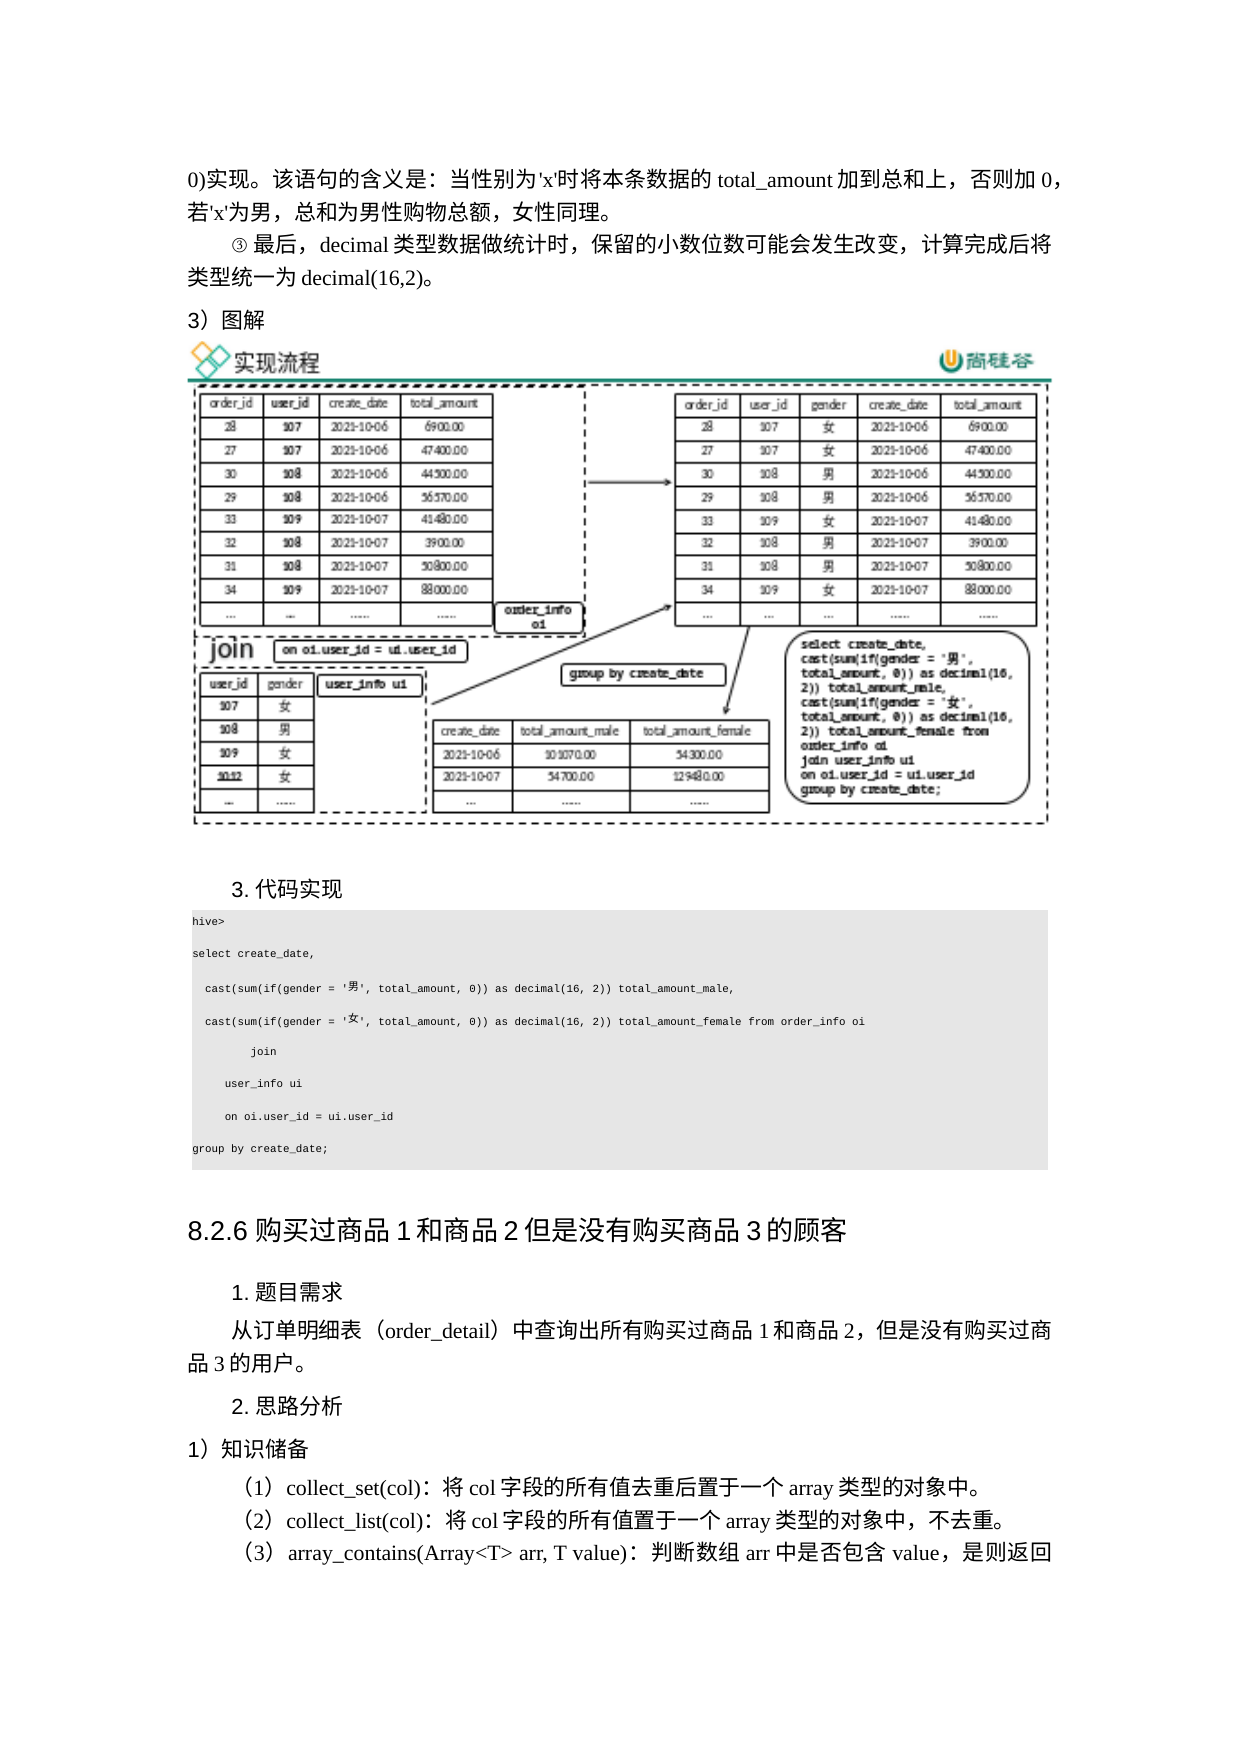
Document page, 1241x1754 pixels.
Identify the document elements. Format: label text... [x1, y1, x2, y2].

text join [192, 1040, 1048, 1073]
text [187, 162, 1053, 227]
text 8.2.6 购买过商品1和商品2但是没有购买商品3的顾客 [187, 1196, 1053, 1261]
text 从订单明细表（order_detail）中查询出所有购买过商品1和商品2，但是没有购买过商品3的用户。 [187, 1313, 1053, 1378]
text 3）图解 [187, 302, 1053, 335]
text select create_date, [192, 943, 1048, 975]
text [187, 1535, 1053, 1567]
text 1. 题目需求 [187, 1274, 1053, 1307]
text 3. 代码实现 [187, 872, 1053, 904]
text user_info ui [192, 1073, 1048, 1105]
text （2）collect_list(col)：将col字段的所有值置于一个array类型的对象中，不去重。 [187, 1502, 1053, 1535]
text group by create_date; [192, 1138, 1048, 1170]
text cast(sum(if(gender = '男', total_amount, 0)) as decimal(16, 2)) total_amount_male, [192, 975, 1048, 1008]
text ③ 最后，decimal类型数据做统计时，保留的小数位数可能会发生改变，计算完成后将类型统一为decimal(16,2)。 [187, 227, 1053, 292]
text cast(sum(if(gender = '女', total_amount, 0)) as decimal(16, 2)) total_amount_female from order_info oi [192, 1008, 1048, 1040]
text 1）知识储备 [187, 1431, 1053, 1464]
text on oi.user_id = ui.user_id [192, 1105, 1048, 1138]
text （1）collect_set(col)：将col字段的所有值去重后置于一个array类型的对象中。 [187, 1470, 1053, 1502]
text 2. 思路分析 [187, 1388, 1053, 1421]
text hive> [192, 910, 1048, 943]
